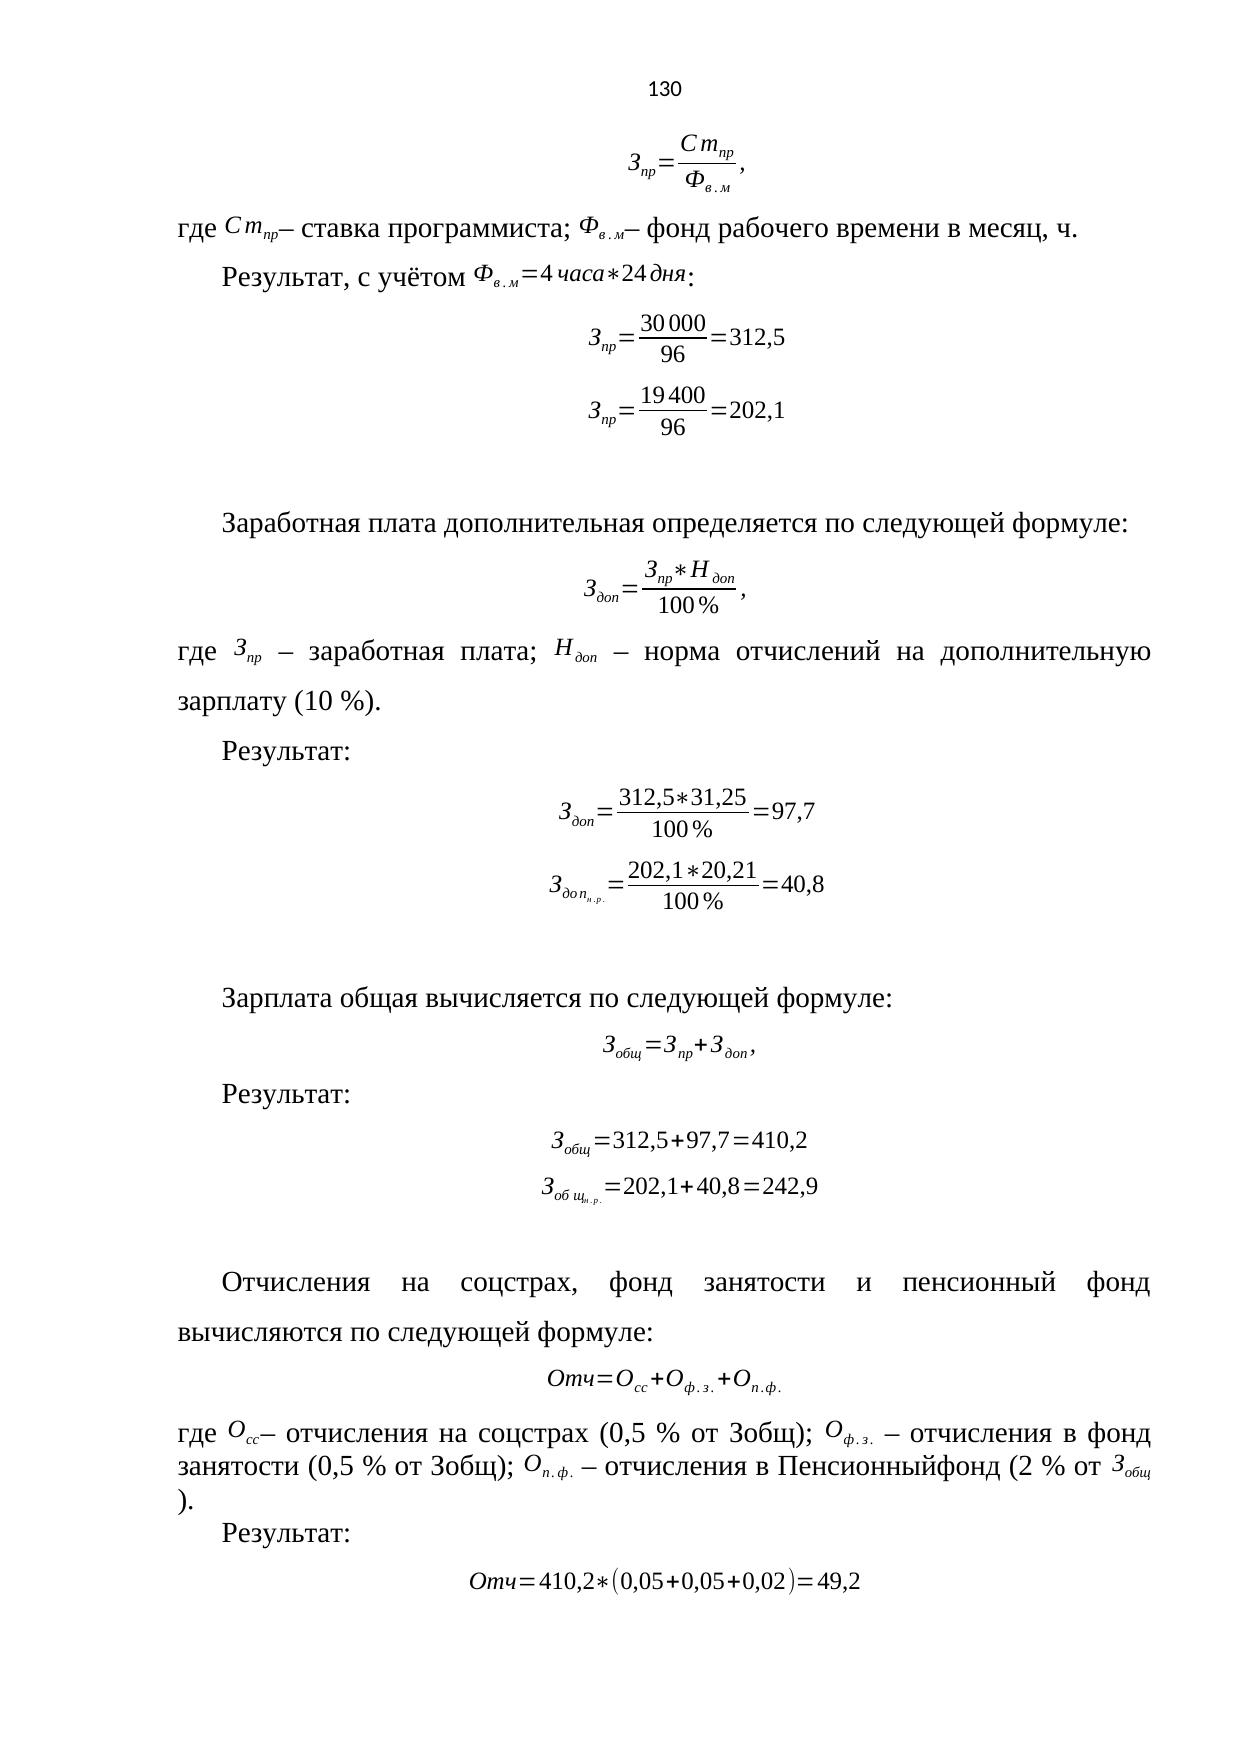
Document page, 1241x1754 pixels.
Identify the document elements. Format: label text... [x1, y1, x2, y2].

text Заработная плата дополнительная определяется по следующей формуле: [177, 505, 1152, 539]
text Зарплата общая вычисляется по следующей формуле: [177, 980, 1152, 1013]
text Результат: [177, 1076, 1152, 1110]
text Результат: [177, 733, 1152, 767]
text Результат, с учётом : [177, 259, 1152, 292]
text где – заработная плата; – норма отчислений на дополнительную зарплату (10 %). [177, 633, 1152, 717]
text Отчисления на соцстрах, фонд занятости и пенсионный фонд вычисляются по следующей формуле: [177, 1264, 1152, 1347]
text где – отчисления на соцстрах (0,5 % от Зобщ); – отчисления в фонд занятости (0,5 % от Зобщ); – отчисления в Пенсионныйфонд (2 % от ). [177, 1415, 1152, 1516]
text Результат: [177, 1516, 1152, 1549]
text где – ставка программиста; – фонд рабочего времени в месяц, ч. [177, 210, 1152, 244]
